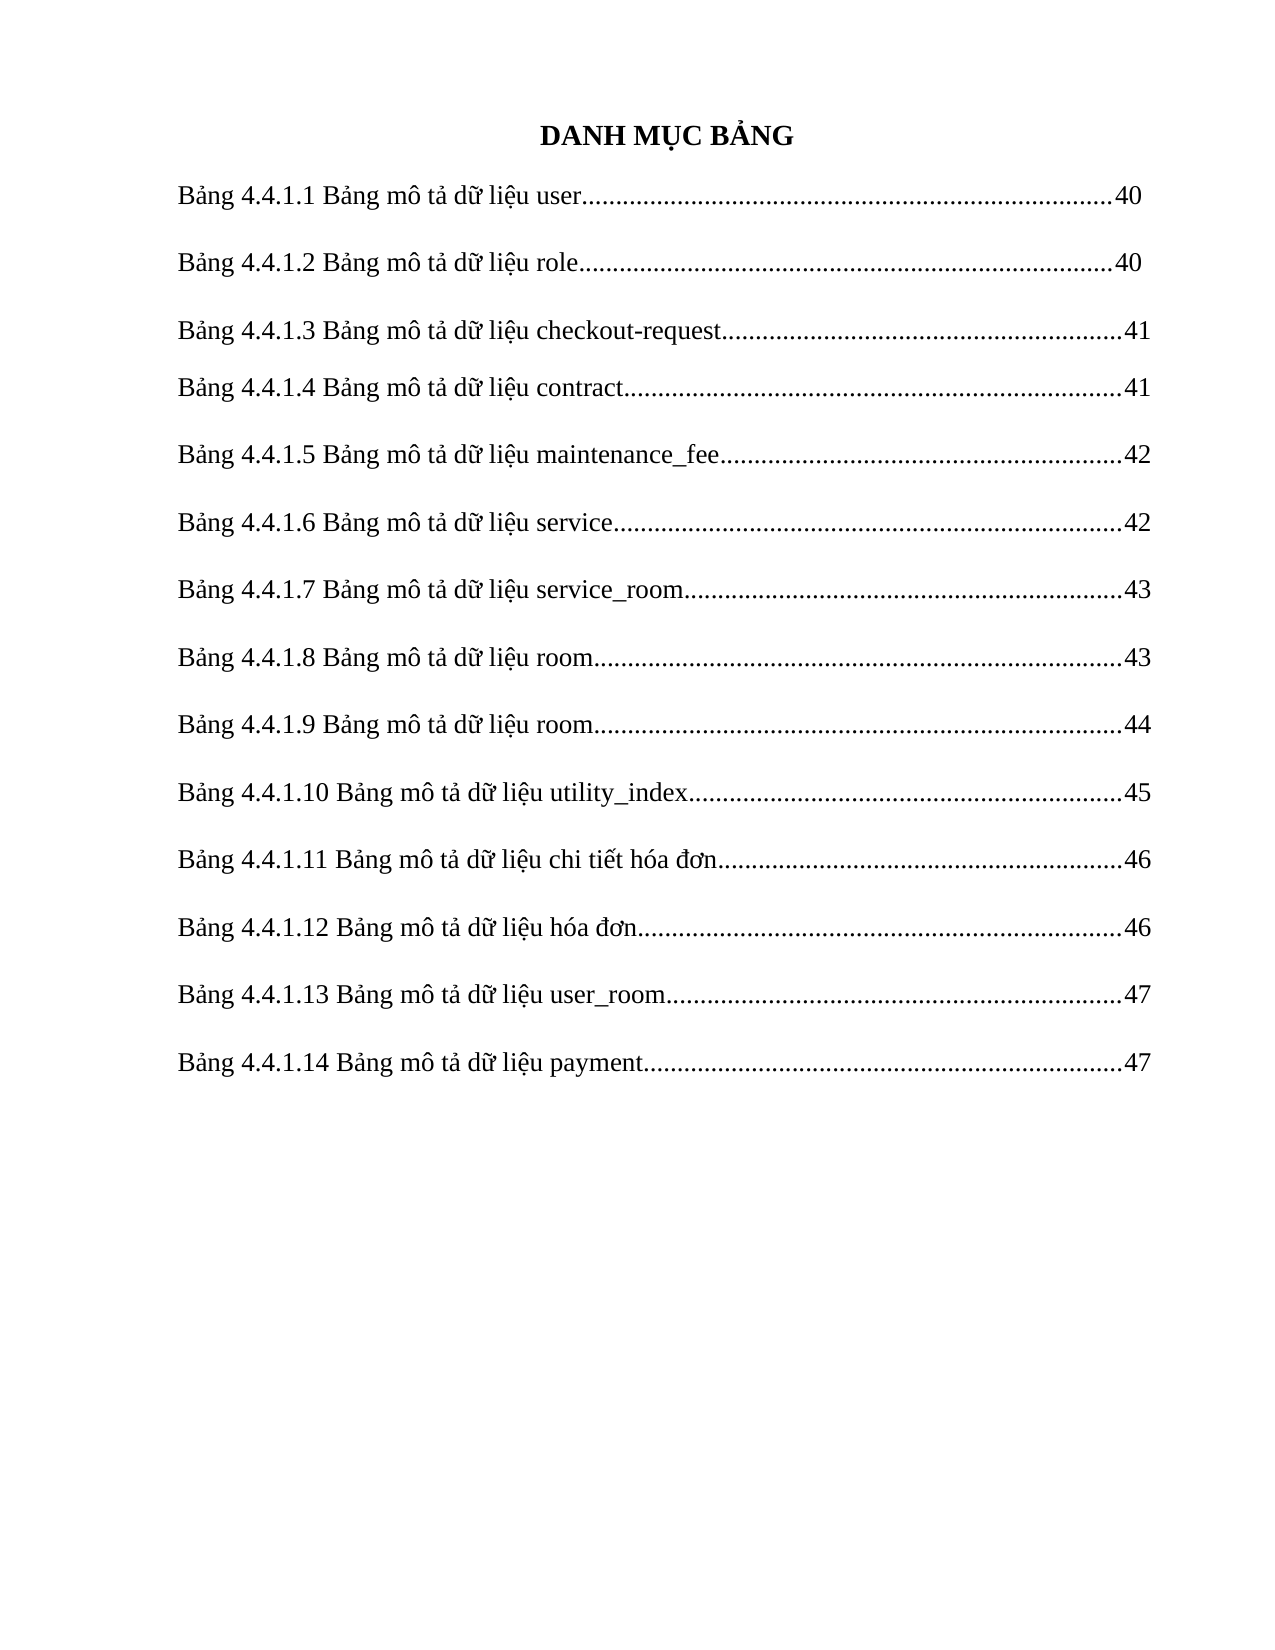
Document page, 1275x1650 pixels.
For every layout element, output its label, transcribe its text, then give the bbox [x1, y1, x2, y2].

text Bảng 4.4.1.4 Bảng mô tả dữ liệu contract 41 [177, 371, 1157, 402]
text Bảng 4.4.1.10 Bảng mô tả dữ liệu utility_index 45 [177, 776, 1157, 807]
text Bảng 4.4.1.14 Bảng mô tả dữ liệu payment 47 [177, 1046, 1157, 1077]
text Bảng 4.4.1.1 Bảng mô tả dữ liệu user 40 [177, 179, 1157, 210]
text Bảng 4.4.1.3 Bảng mô tả dữ liệu checkout-request 41 [177, 314, 1157, 345]
text Bảng 4.4.1.8 Bảng mô tả dữ liệu room 43 [177, 641, 1157, 672]
text Bảng 4.4.1.13 Bảng mô tả dữ liệu user_room 47 [177, 978, 1157, 1009]
text Bảng 4.4.1.11 Bảng mô tả dữ liệu chi tiết hóa đơn 46 [177, 843, 1157, 874]
text Bảng 4.4.1.6 Bảng mô tả dữ liệu service 42 [177, 506, 1157, 537]
text Bảng 4.4.1.2 Bảng mô tả dữ liệu role 40 [177, 246, 1157, 277]
text Bảng 4.4.1.12 Bảng mô tả dữ liệu hóa đơn 46 [177, 911, 1157, 942]
text Bảng 4.4.1.9 Bảng mô tả dữ liệu room 44 [177, 708, 1157, 739]
text Bảng 4.4.1.5 Bảng mô tả dữ liệu maintenance_fee 42 [177, 438, 1157, 469]
text Bảng 4.4.1.7 Bảng mô tả dữ liệu service_room 43 [177, 573, 1157, 604]
text DANH MỤC BẢNG [177, 118, 1157, 152]
